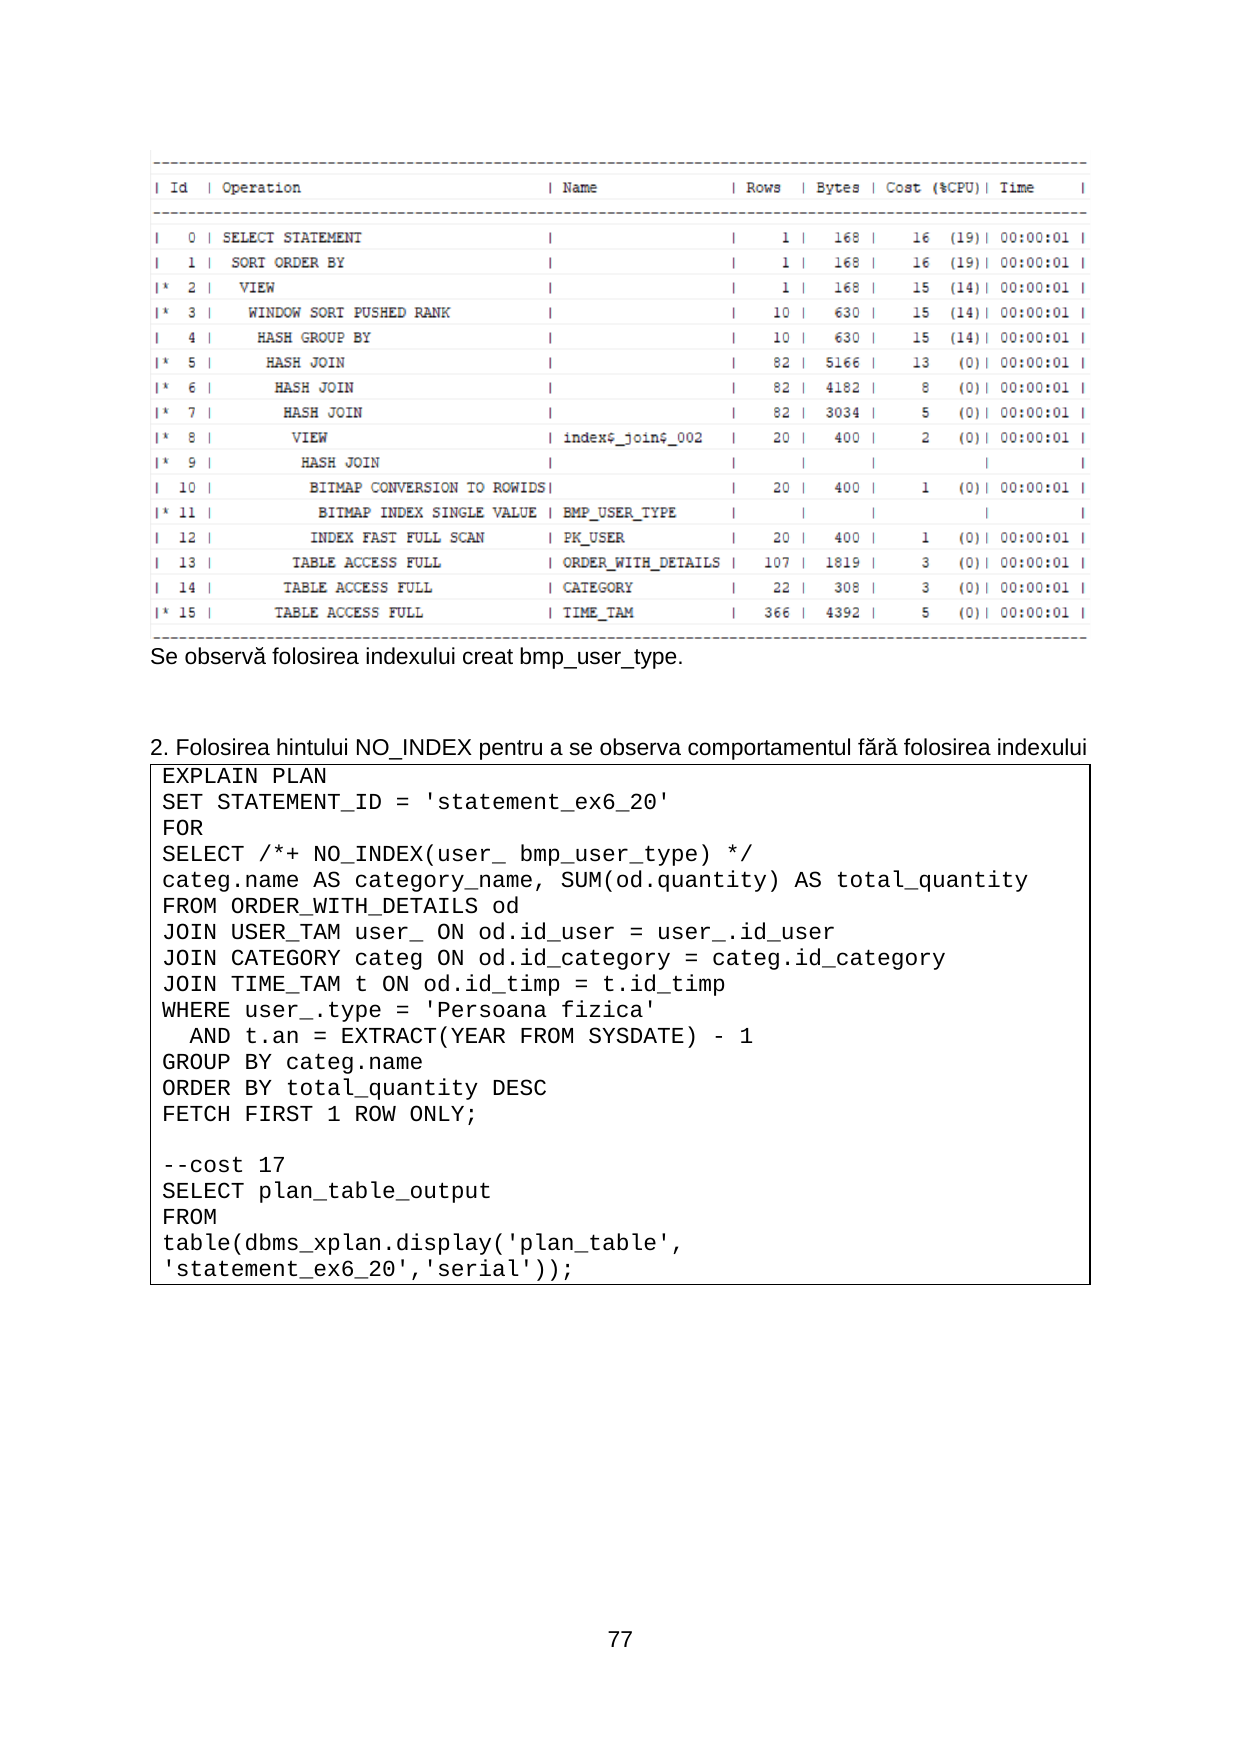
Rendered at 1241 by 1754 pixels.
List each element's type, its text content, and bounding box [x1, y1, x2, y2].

text 2. Folosirea hintului NO_INDEX pentru a se observa comportamentul fără folosirea indexului [150, 733, 1090, 760]
picture [150, 150, 1091, 639]
table_header EXPLAIN PLAN SET STATEMENT_ID = 'statement_ex6_20' FOR SELECT /*+ NO_INDEX(user_ bmp_user_type) */ categ.name AS category_name, SUM(od.quantity) AS total_quantity FROM ORDER_WITH_DETAILS od JOIN USER_TAM user_ ON od.id_user = user_.id_user JOIN CATEGORY categ ON od.id_category = categ.id_category JOIN TIME_TAM t ON od.id_timp = t.id_timp WHERE user_.type = 'Persoana fizica' AND t.an = EXTRACT(YEAR FROM SYSDATE) - 1 GROUP BY categ.name ORDER BY total_quantity DESC FETCH FIRST 1 ROW ONLY; --cost 17 SELECT plan_table_output FROM table(dbms_xplan.display('plan_table', 'statement_ex6_20','serial')); [151, 765, 1089, 1283]
text Se observă folosirea indexului creat bmp_user_type. [150, 643, 1090, 669]
